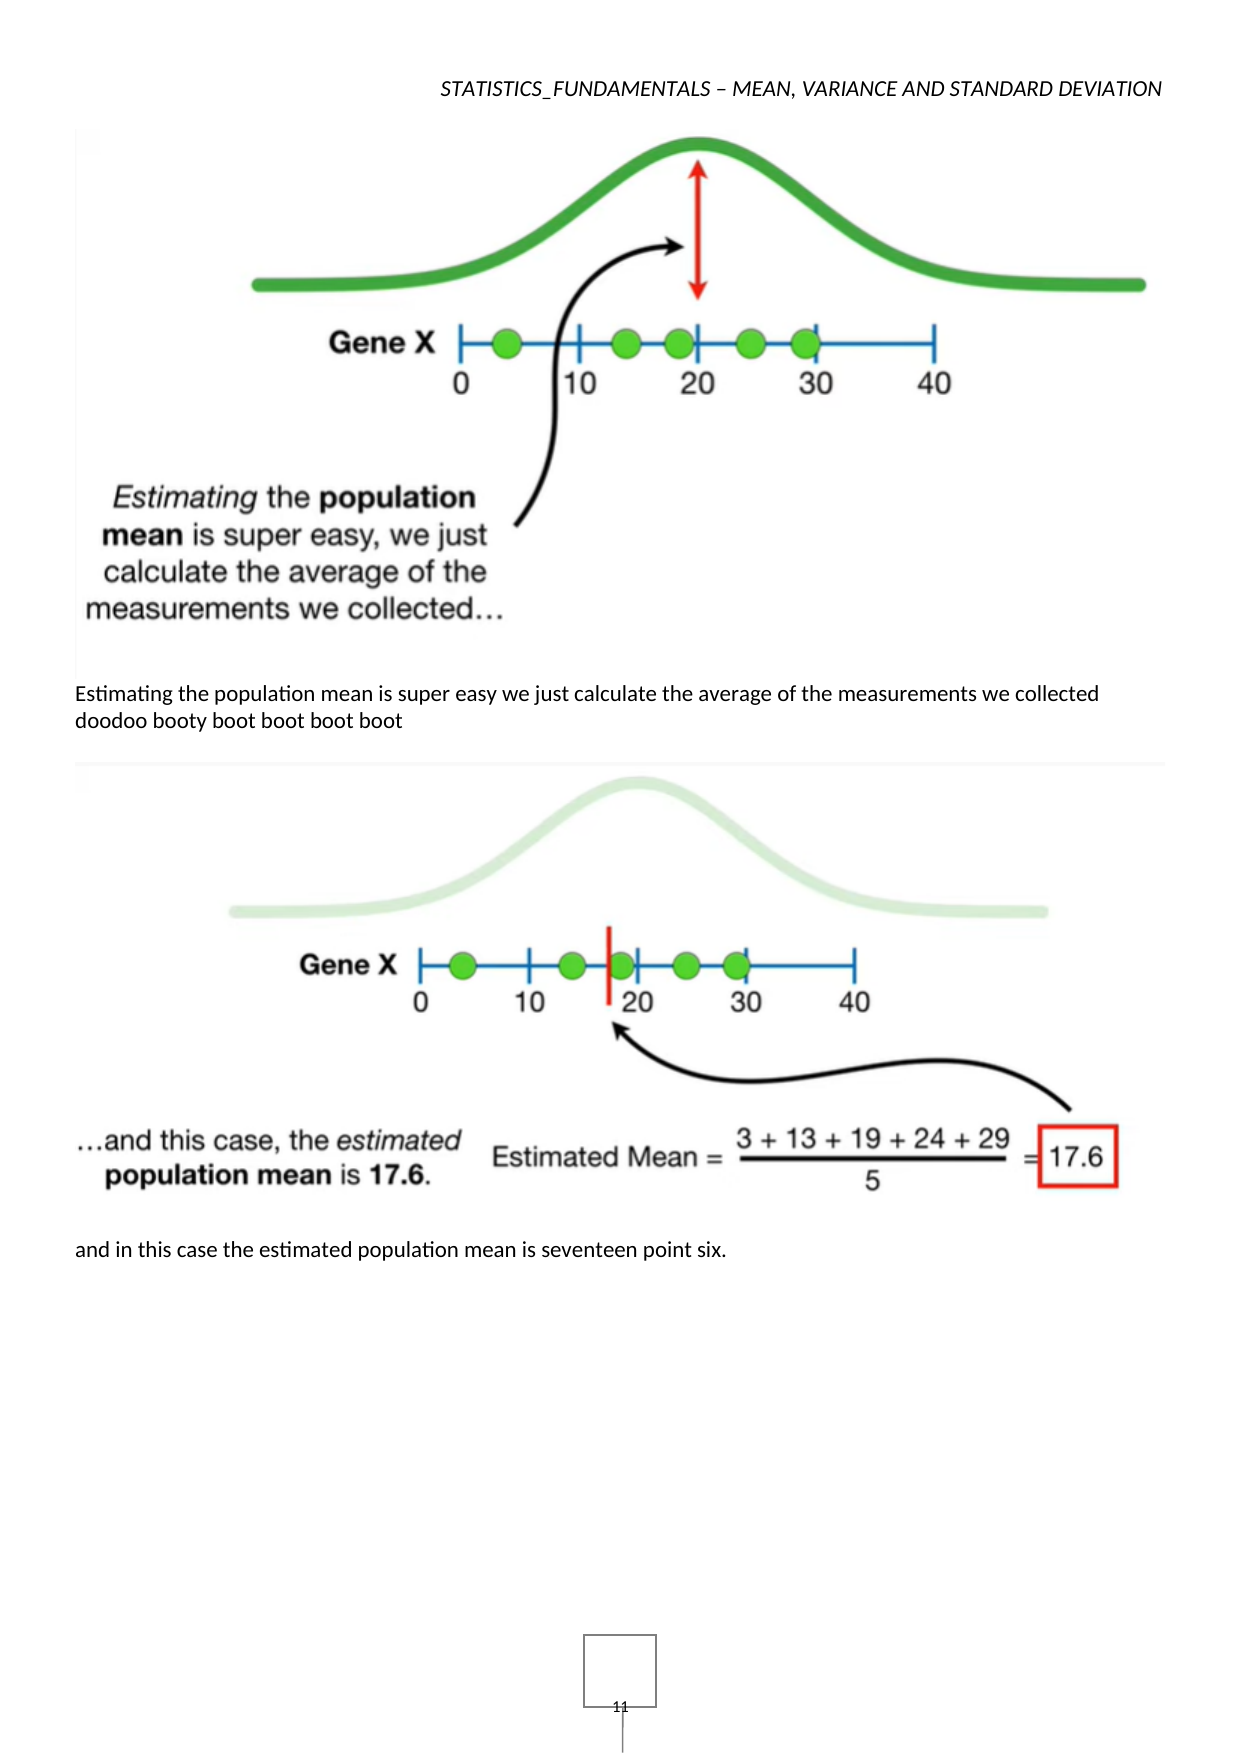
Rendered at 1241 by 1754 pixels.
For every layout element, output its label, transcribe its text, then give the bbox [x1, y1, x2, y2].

text and in this case the estimated population mean is seventeen point six. [75, 1236, 1165, 1264]
picture [75, 129, 1166, 679]
picture [75, 762, 1166, 1236]
text Estimating the population mean is super easy we just calculate the average of the measurements we collected doodoo booty boot boot boot boot [75, 679, 1165, 735]
